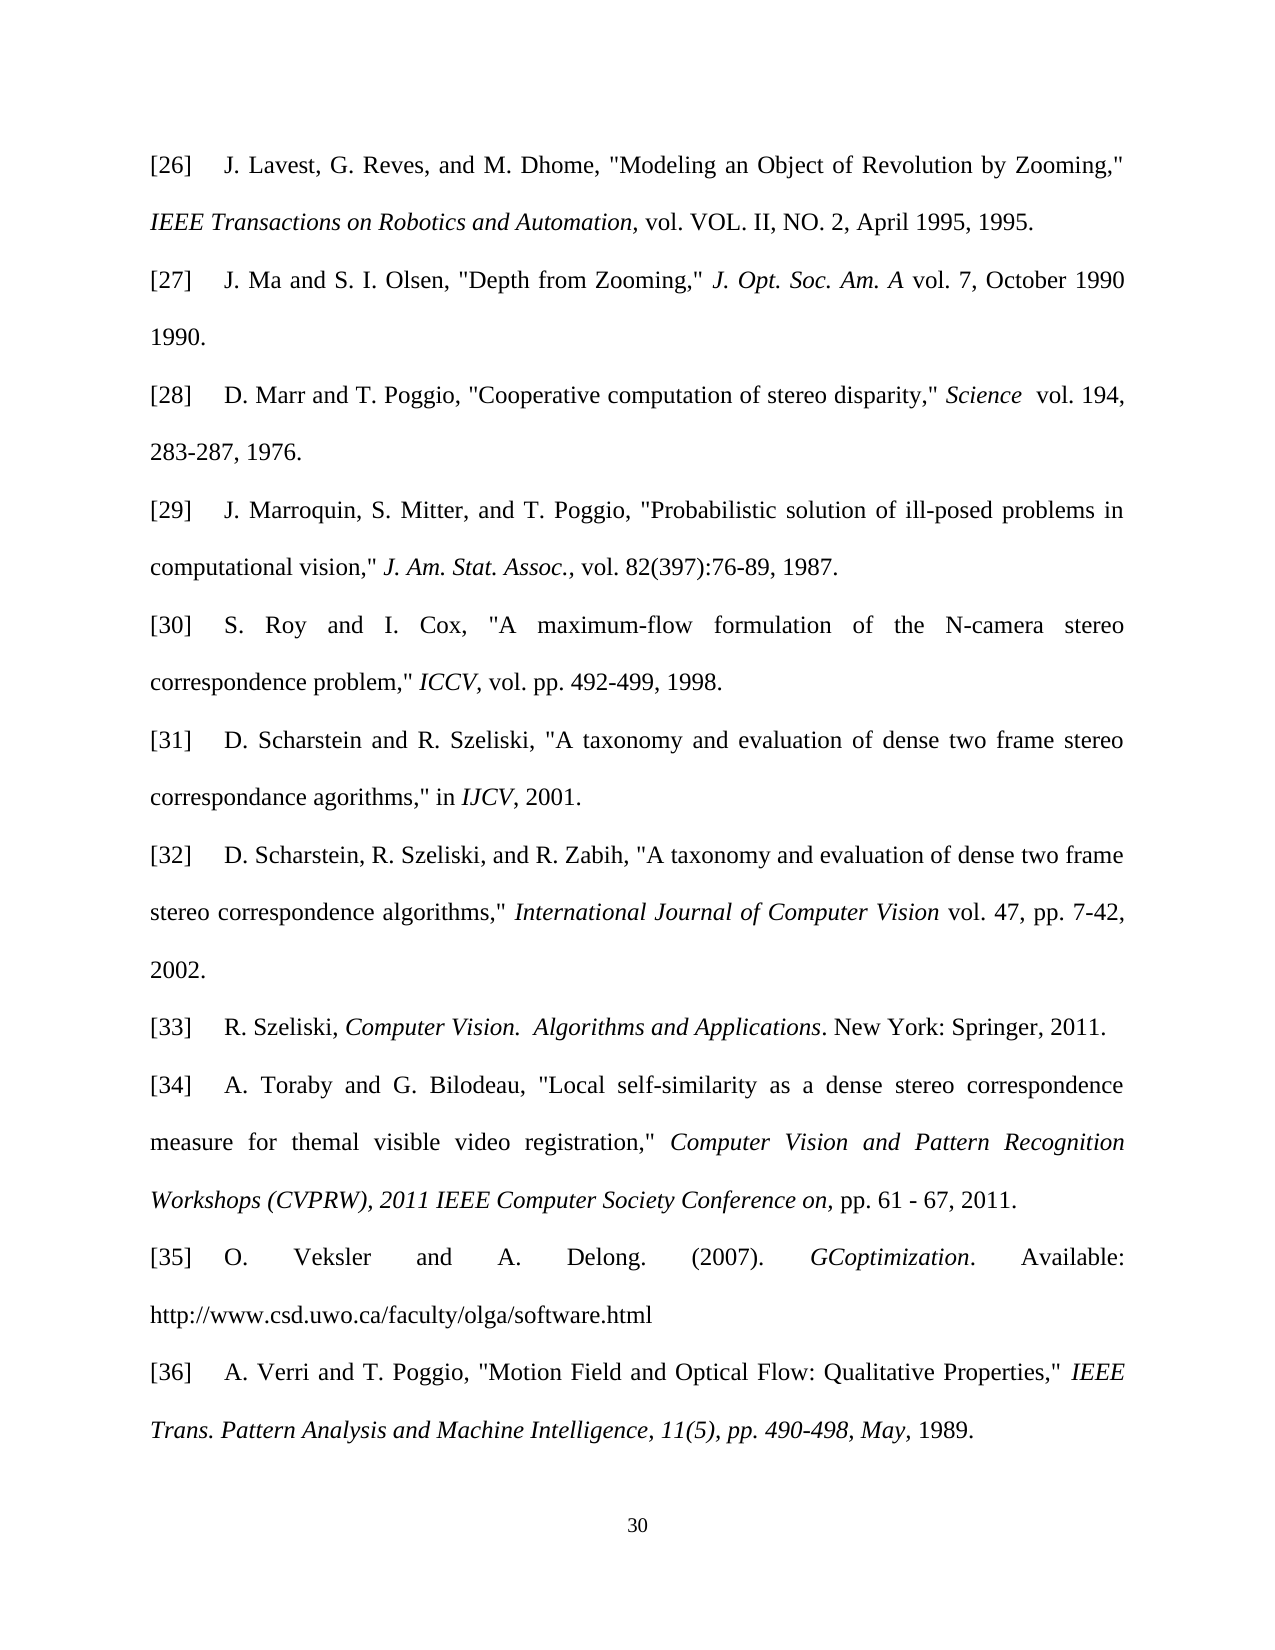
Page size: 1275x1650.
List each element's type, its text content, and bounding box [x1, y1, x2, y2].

text [36] A. Verri and T. Poggio, "Motion Field and Optical Flow: Qualitative Properties," IEEE Trans. Pattern Analysis and Machine Intelligence, 11(5), pp. 490-498, May, 1989. [150, 1357, 1125, 1444]
text [32] D. Scharstein, R. Szeliski, and R. Zabih, "A taxonomy and evaluation of dense two frame stereo correspondence algorithms," International Journal of Computer Vision vol. 47, pp. 7-42, 2002. [150, 840, 1125, 984]
text [29] J. Marroquin, S. Mitter, and T. Poggio, "Probabilistic solution of ill-posed problems in computational vision," J. Am. Stat. Assoc., vol. 82(397):76-89, 1987. [150, 495, 1125, 581]
text [33] R. Szeliski, Computer Vision. Algorithms and Applications. New York: Springer, 2011. [150, 1012, 1125, 1041]
text [35] O. Veksler and A. Delong. (2007). GCoptimization. Available: http://www.csd.uwo.ca/faculty/olga/software.html [150, 1242, 1125, 1329]
text [30] S. Roy and I. Cox, "A maximum-flow formulation of the N-camera stereo correspondence problem," ICCV, vol. pp. 492-499, 1998. [150, 610, 1125, 696]
text [26] J. Lavest, G. Reves, and M. Dhome, "Modeling an Object of Revolution by Zooming," IEEE Transactions on Robotics and Automation, vol. VOL. II, NO. 2, April 1995, 1995. [150, 150, 1125, 236]
text [28] D. Marr and T. Poggio, "Cooperative computation of stereo disparity," Science vol. 194, 283-287, 1976. [150, 380, 1125, 466]
text [34] A. Toraby and G. Bilodeau, "Local self-similarity as a dense stereo correspondence measure for themal visible video registration," Computer Vision and Pattern Recognition Workshops (CVPRW), 2011 IEEE Computer Society Conference on, pp. 61 - 67, 2011. [150, 1070, 1125, 1214]
text [27] J. Ma and S. I. Olsen, "Depth from Zooming," J. Opt. Soc. Am. A vol. 7, October 1990 1990. [150, 265, 1125, 351]
text [31] D. Scharstein and R. Szeliski, "A taxonomy and evaluation of dense two frame stereo correspondance agorithms," in IJCV, 2001. [150, 725, 1125, 811]
